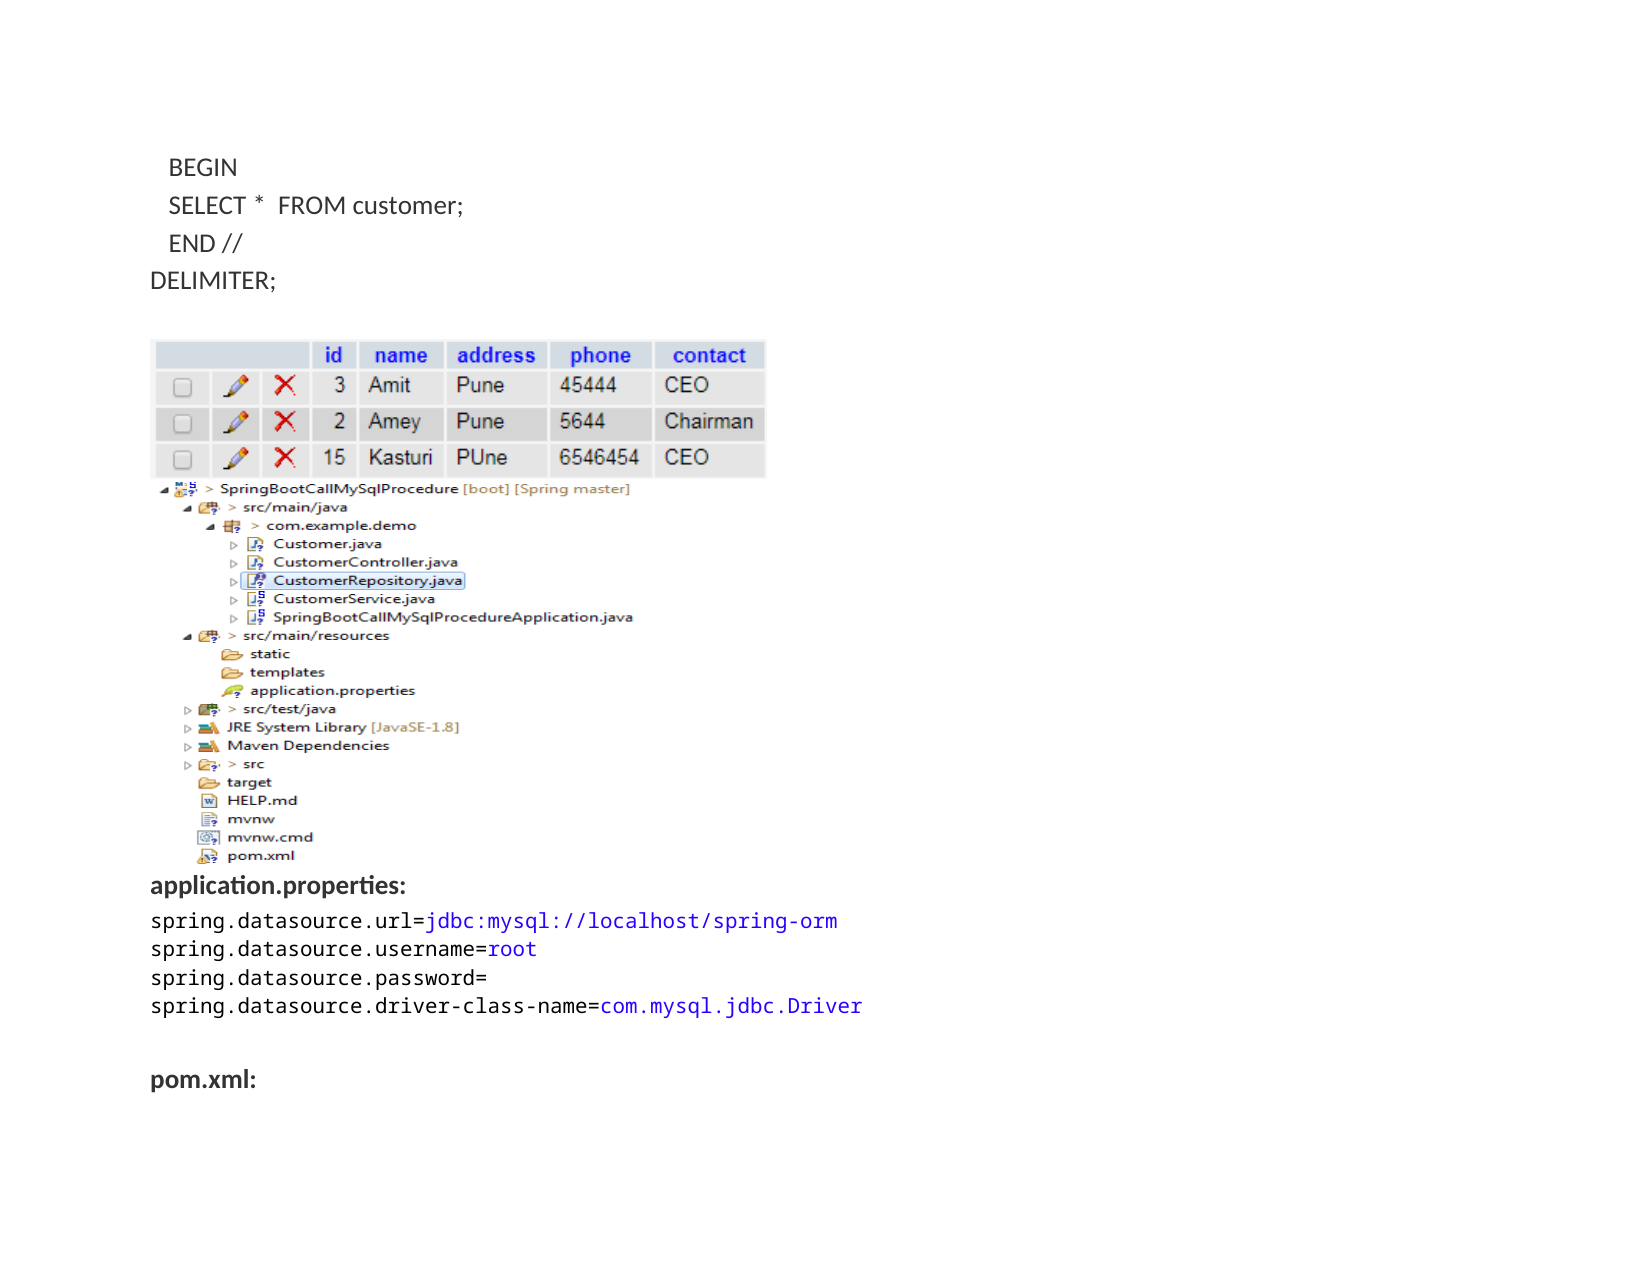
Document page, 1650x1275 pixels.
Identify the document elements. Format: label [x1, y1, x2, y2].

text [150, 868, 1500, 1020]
picture [150, 339, 768, 479]
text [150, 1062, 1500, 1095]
picture [150, 482, 688, 864]
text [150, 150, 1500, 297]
